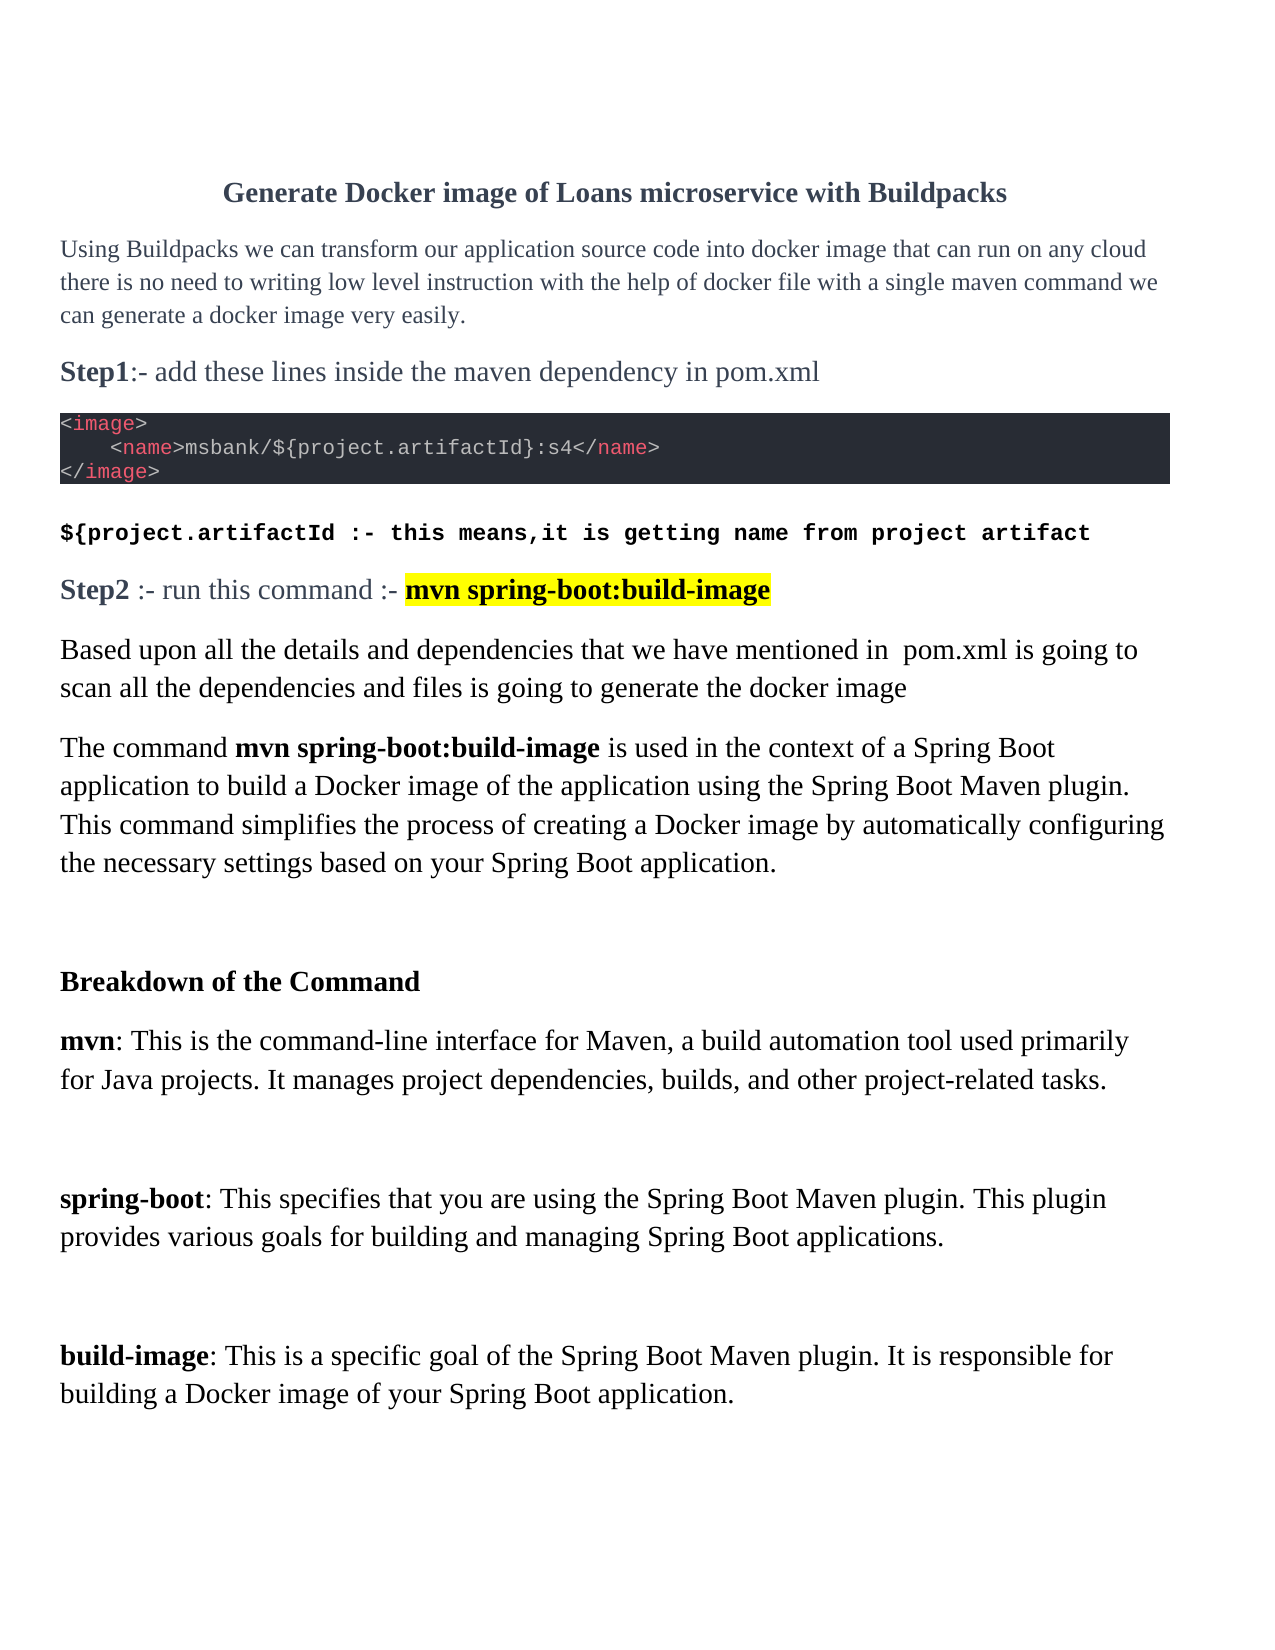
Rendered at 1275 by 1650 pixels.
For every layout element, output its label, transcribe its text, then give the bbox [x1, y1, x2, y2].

text Generate Docker image of Loans microservice with Buildpacks [60, 175, 1170, 208]
text <image> <name>msbank/${project.artifactId}:s4</name> </image> [60, 413, 1170, 484]
text mvn: This is the command-line interface for Maven, a build automation tool used primarily for Java projects. It manages project dependencies, builds, and other project-related tasks. [60, 1023, 1170, 1096]
text Step2 :- run this command :- mvn spring-boot:build-image [60, 572, 1170, 606]
text Based upon all the details and dependencies that we have mentioned in pom.xml is going to scan all the dependencies and files is going to generate the docker image [60, 632, 1170, 704]
text Step1:- add these lines inside the maven dependency in pom.xml [60, 354, 1170, 388]
text Breakdown of the Command [60, 964, 1170, 998]
text Using Buildpacks we can transform our application source code into docker image that can run on any cloud there is no need to writing low level instruction with the help of docker file with a single maven command we can generate a docker image very easily. [60, 234, 1170, 329]
text spring-boot: This specifies that you are using the Spring Boot Maven plugin. This plugin provides various goals for building and managing Spring Boot applications. [60, 1181, 1170, 1253]
text build-image: This is a specific goal of the Spring Boot Maven plugin. It is responsible for building a Docker image of your Spring Boot application. [60, 1338, 1170, 1410]
text The command mvn spring-boot:build-image is used in the context of a Spring Boot application to build a Docker image of the application using the Spring Boot Maven plugin. This command simplifies the process of creating a Docker image by automatically configuring the necessary settings based on your Spring Boot application. [60, 730, 1170, 879]
text ${project.artifactId :- this means,it is getting name from project artifact [60, 484, 1170, 548]
